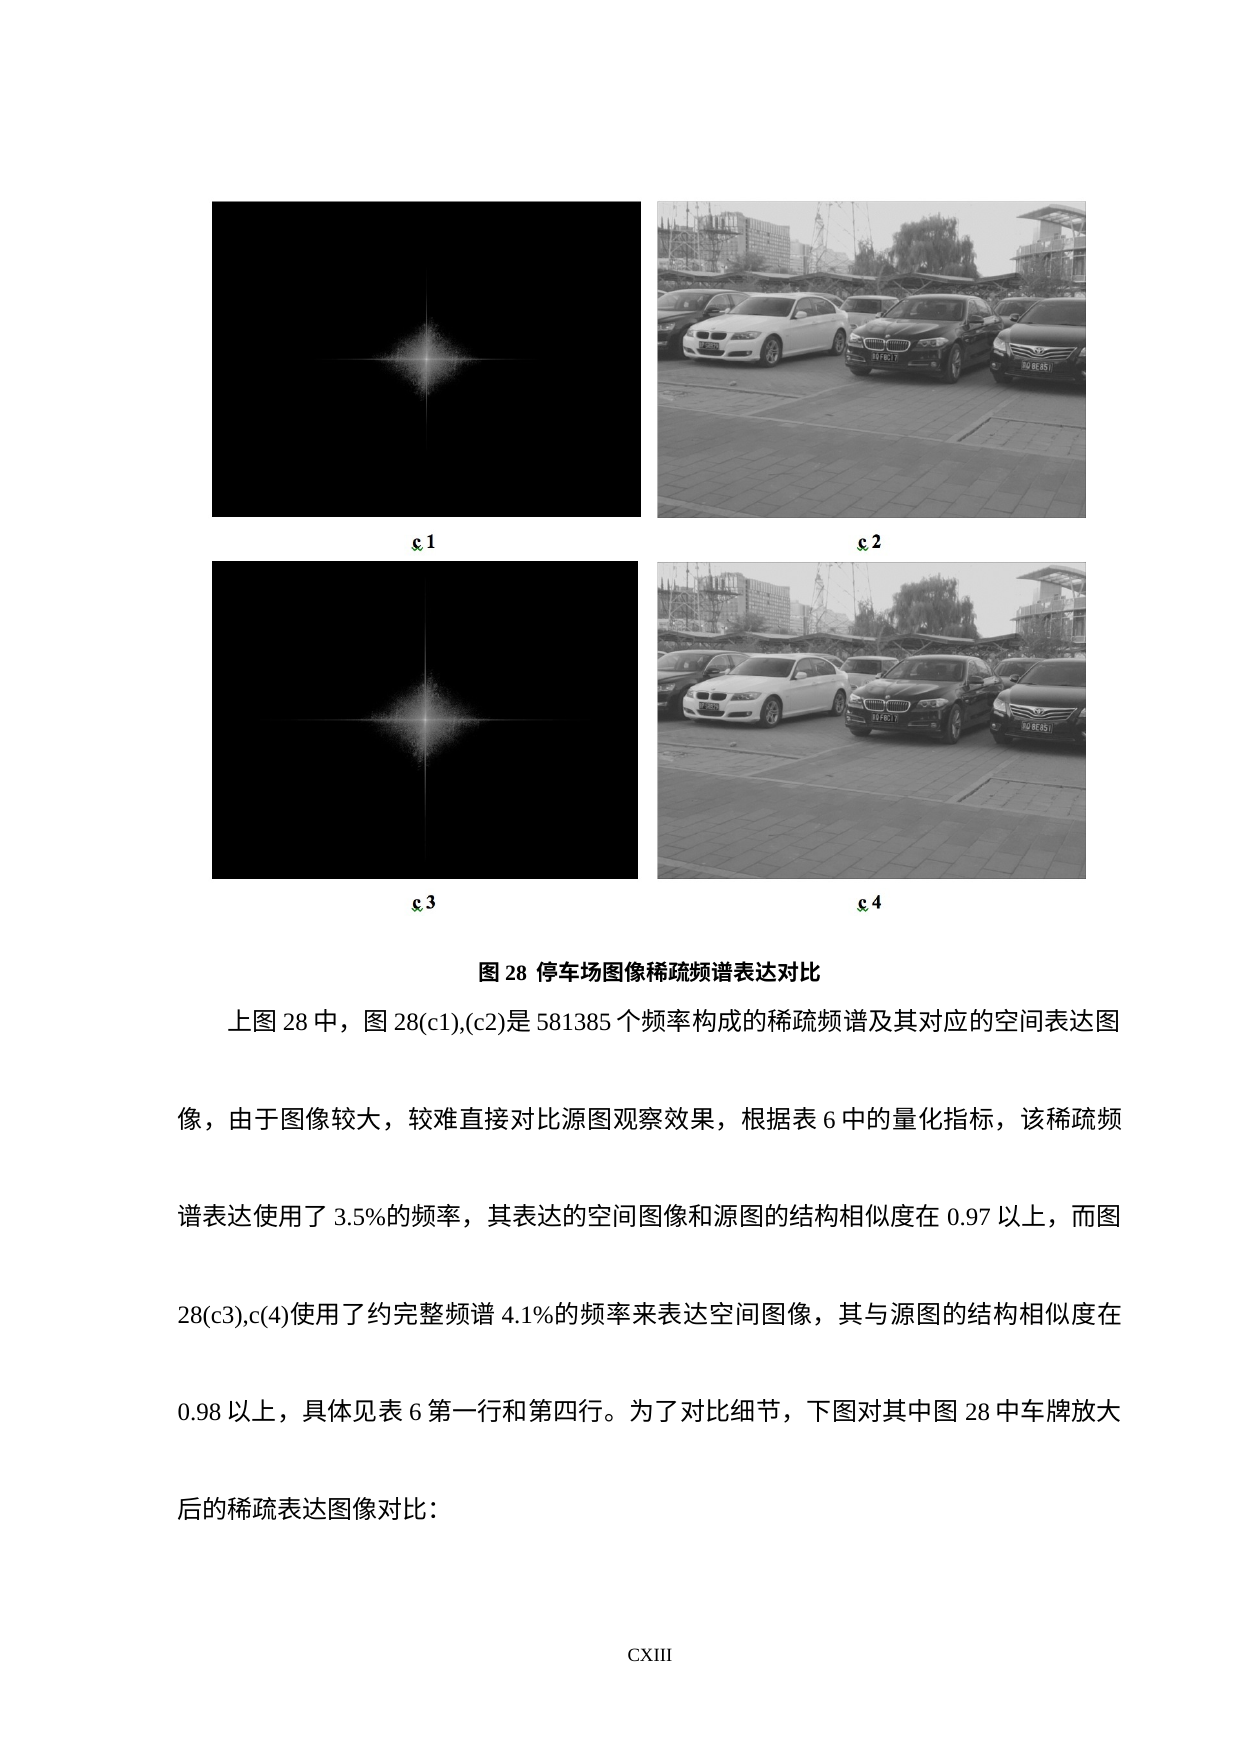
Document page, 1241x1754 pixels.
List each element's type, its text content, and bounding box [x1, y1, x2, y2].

text 上图28中，图28(c1),(c2)是581385个频率构成的稀疏频谱及其对应的空间表达图像，由于图像较大，较难直接对比源图观察效果，根据表6中的量化指标，该稀疏频谱表达使用了3.5%的频率，其表达的空间图像和源图的结构相似度在0.97以上，而图28(c3),c(4)使用了约完整频谱4.1%的频率来表达空间图像，其与源图的结构相似度在0.98以上，具体见表6第一行和第四行。为了对比细节，下图对其中图28中车牌放大后的稀疏表达图像对比： [177, 987, 1122, 1540]
text 图 28 停车场图像稀疏频谱表达对比 [177, 955, 1122, 987]
picture [208, 192, 1091, 916]
